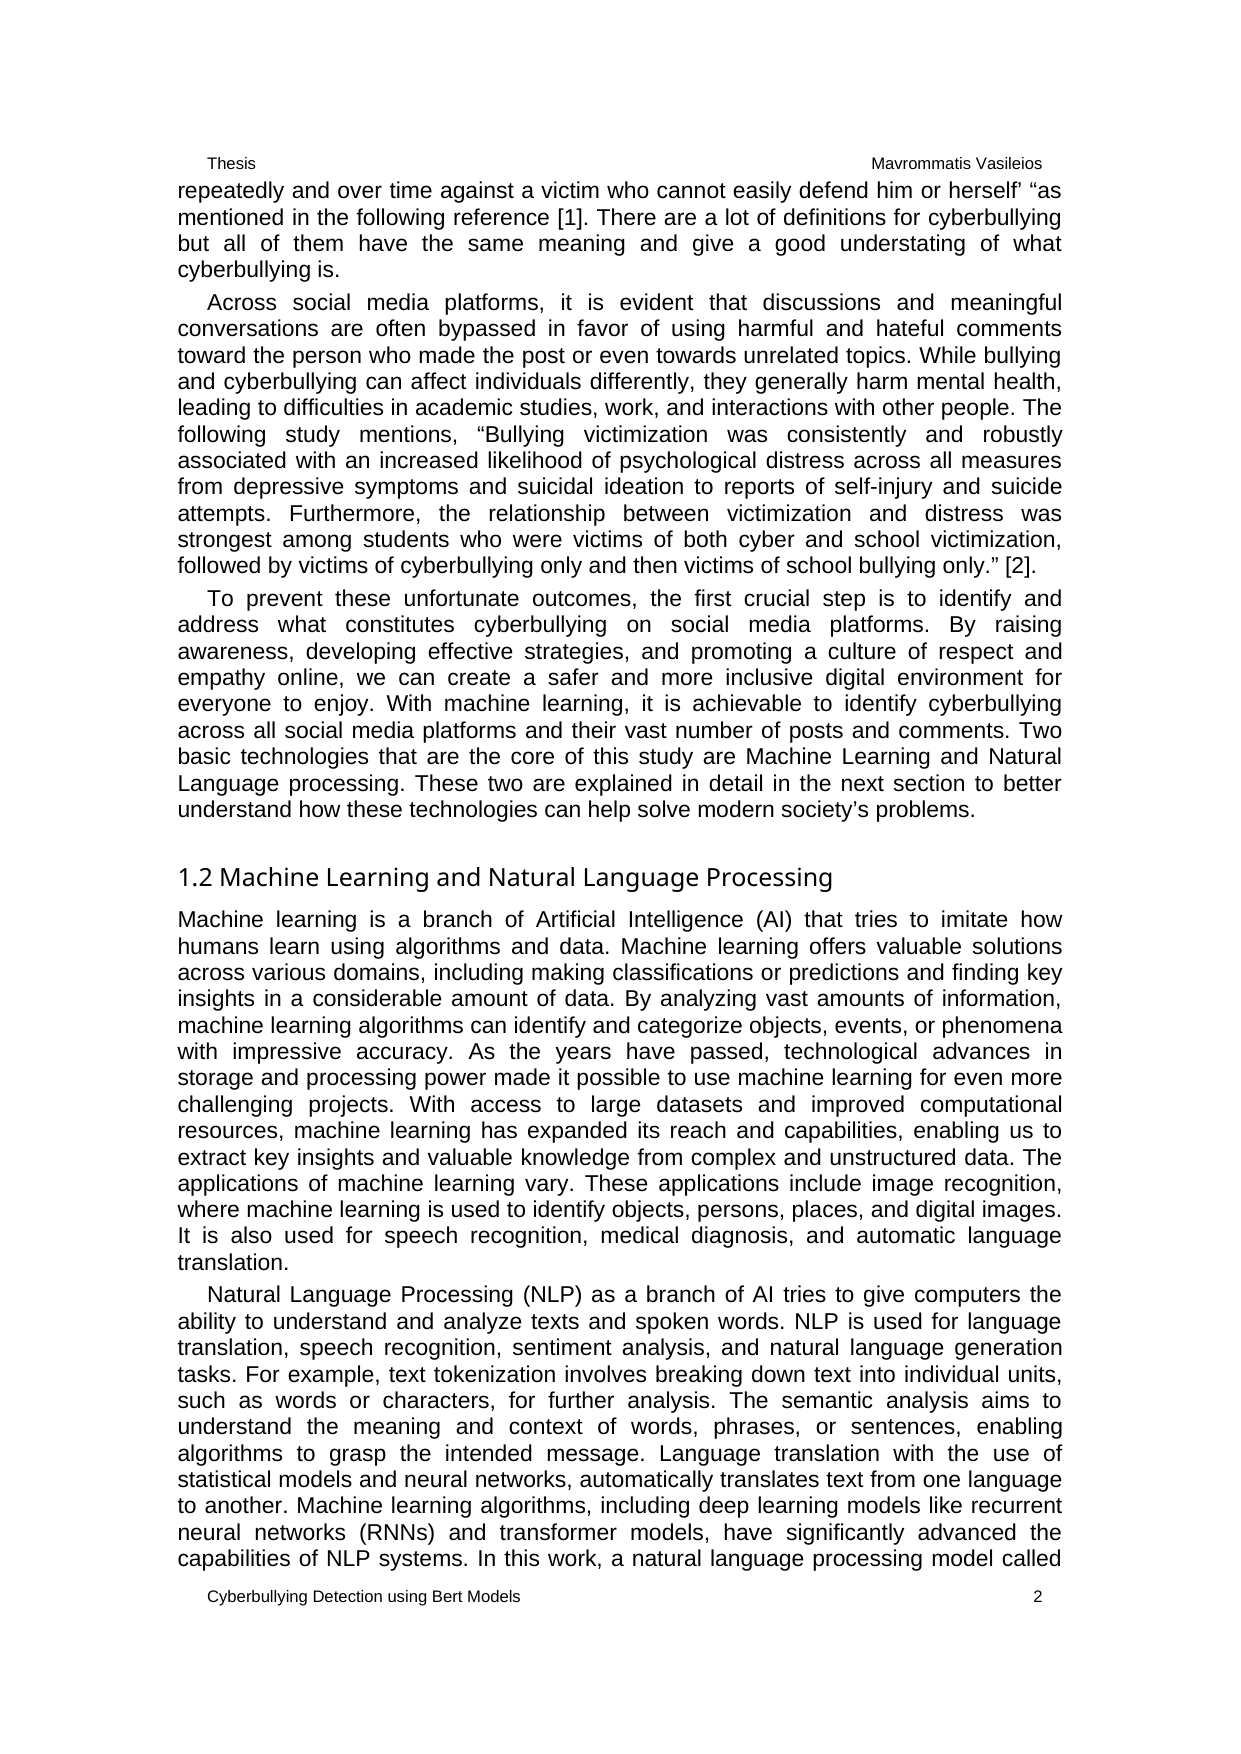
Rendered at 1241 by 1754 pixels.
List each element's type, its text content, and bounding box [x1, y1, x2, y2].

text To prevent these unfortunate outcomes, the first crucial step is to identify and address what constitutes cyberbullying on social media platforms. By raising awareness, developing effective strategies, and promoting a culture of respect and empathy online, we can create a safer and more inclusive digital environment for everyone to enjoy. With machine learning, it is achievable to identify cyberbullying across all social media platforms and their vast number of posts and comments. Two basic technologies that are the core of this study are Machine Learning and Natural Language processing. These two are explained in detail in the next section to better understand how these technologies can help solve modern society’s problems. [177, 585, 1063, 822]
subtitle 1.2 Machine Learning and Natural Language Processing [177, 860, 1063, 894]
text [177, 177, 1063, 283]
text Machine learning is a branch of Artificial Intelligence (AI) that tries to imitate how humans learn using algorithms and data. Machine learning offers valuable solutions across various domains, including making classifications or predictions and finding key insights in a considerable amount of data. By analyzing vast amounts of information, machine learning algorithms can identify and categorize objects, events, or phenomena with impressive accuracy. As the years have passed, technological advances in storage and processing power made it possible to use machine learning for even more challenging projects. With access to large datasets and improved computational resources, machine learning has expanded its reach and capabilities, enabling us to extract key insights and valuable knowledge from complex and unstructured data. The applications of machine learning vary. These applications include image recognition, where machine learning is used to identify objects, persons, places, and digital images. It is also used for speech recognition, medical diagnosis, and automatic language translation. [177, 906, 1063, 1275]
text Across social media platforms, it is evident that discussions and meaningful conversations are often bypassed in favor of using harmful and hateful comments toward the person who made the post or even towards unrelated topics. While bullying and cyberbullying can affect individuals differently, they generally harm mental health, leading to difficulties in academic studies, work, and interactions with other people. The following study mentions, “Bullying victimization was consistently and robustly associated with an increased likelihood of psychological distress across all measures from depressive symptoms and suicidal ideation to reports of self-injury and suicide attempts. Furthermore, the relationship between victimization and distress was strongest among students who were victims of both cyber and school victimization, followed by victims of cyberbullying only and then victims of school bullying only.” [2]. [177, 289, 1063, 579]
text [177, 1281, 1063, 1571]
